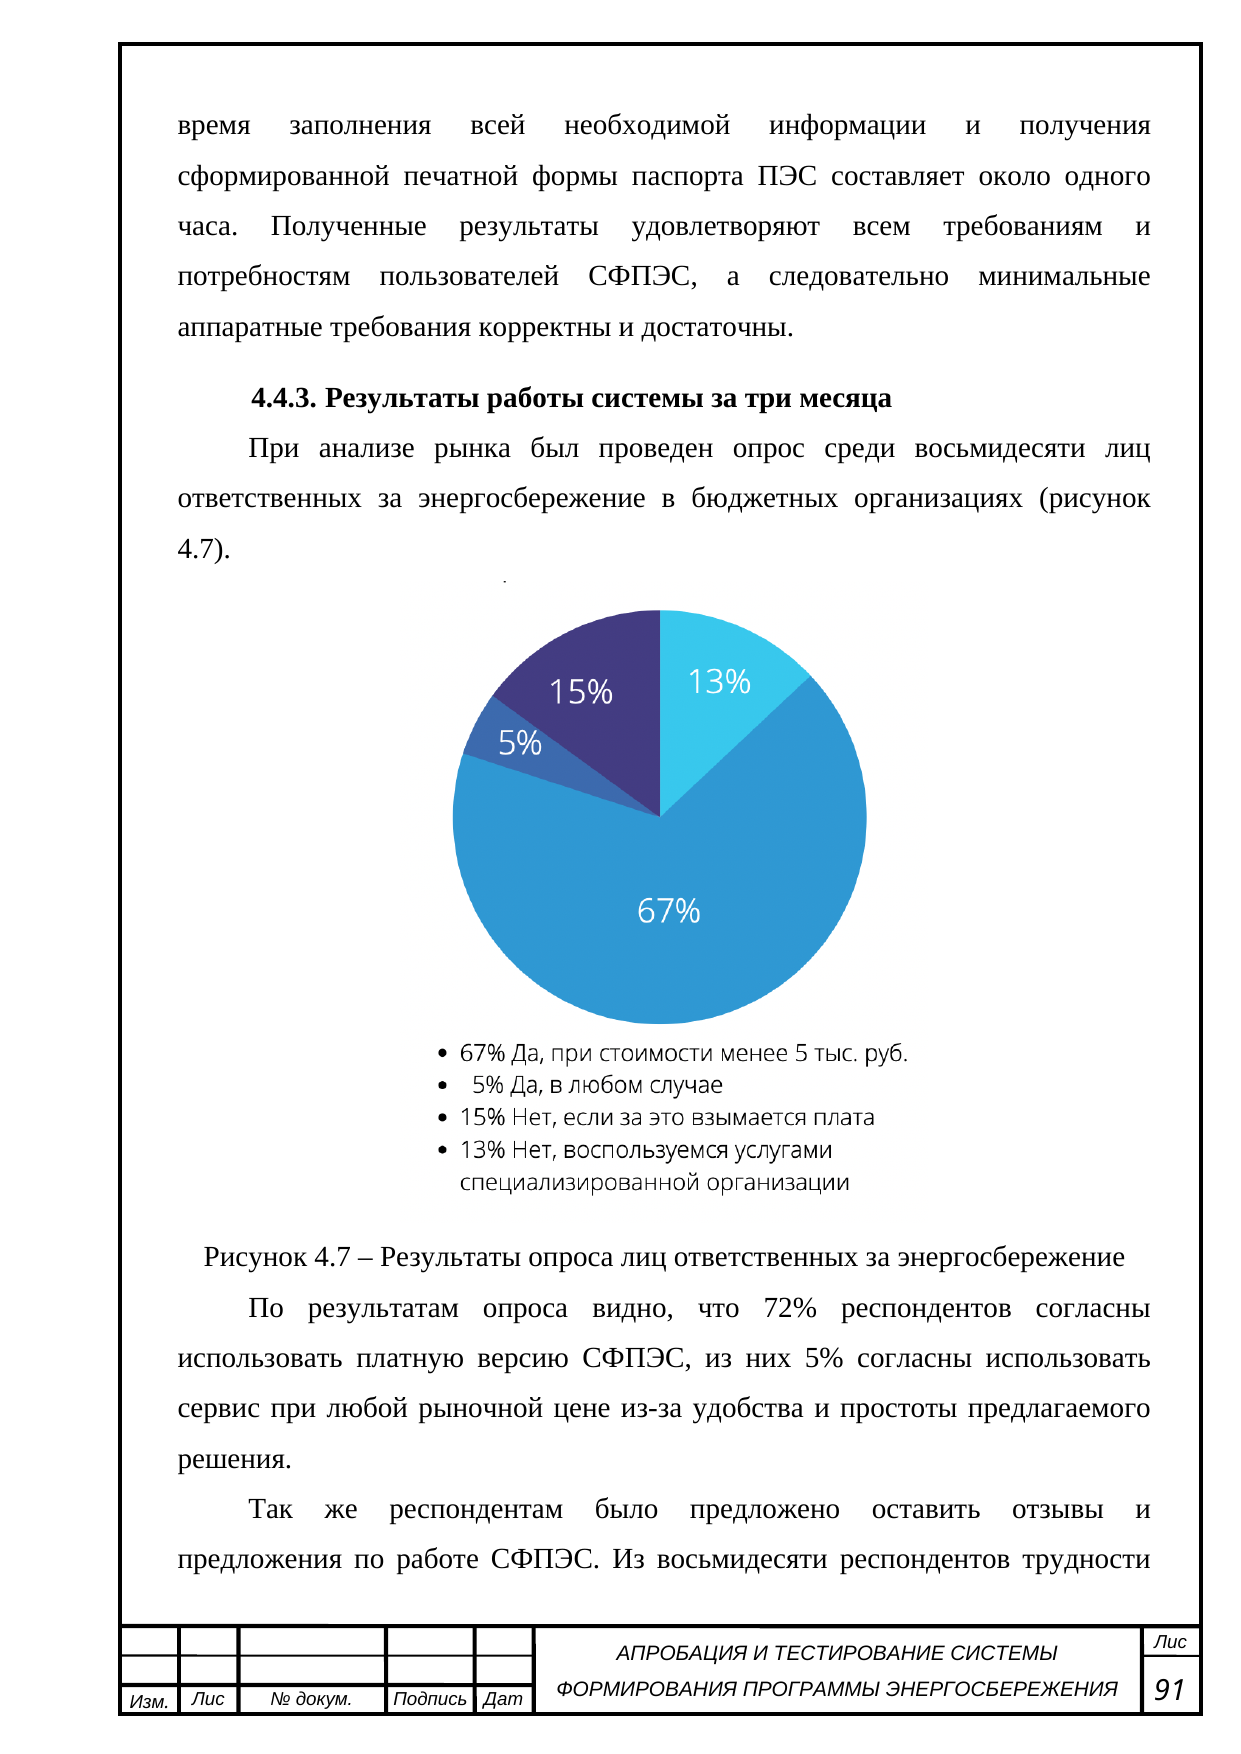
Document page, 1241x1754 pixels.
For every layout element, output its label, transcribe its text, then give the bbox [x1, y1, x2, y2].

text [177, 1491, 1152, 1575]
subtitle Результаты работы системы за три месяца [177, 380, 1152, 413]
picture [399, 581, 930, 1223]
text По результатам опроса видно, что 72% респондентов согласны использовать платную версию СФПЭС, из них 5% согласны использовать сервис при любой рыночной цене из-за удобства и простоты предлагаемого решения. [177, 1290, 1152, 1474]
text Рисунок 4.7 – Результаты опроса лиц ответственных за энергосбережение [177, 1239, 1152, 1273]
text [177, 107, 1152, 342]
text При анализе рынка был проведен опрос среди восьмидесяти лиц ответственных за энергосбережение в бюджетных организациях (рисунок 4.7). [177, 430, 1152, 564]
